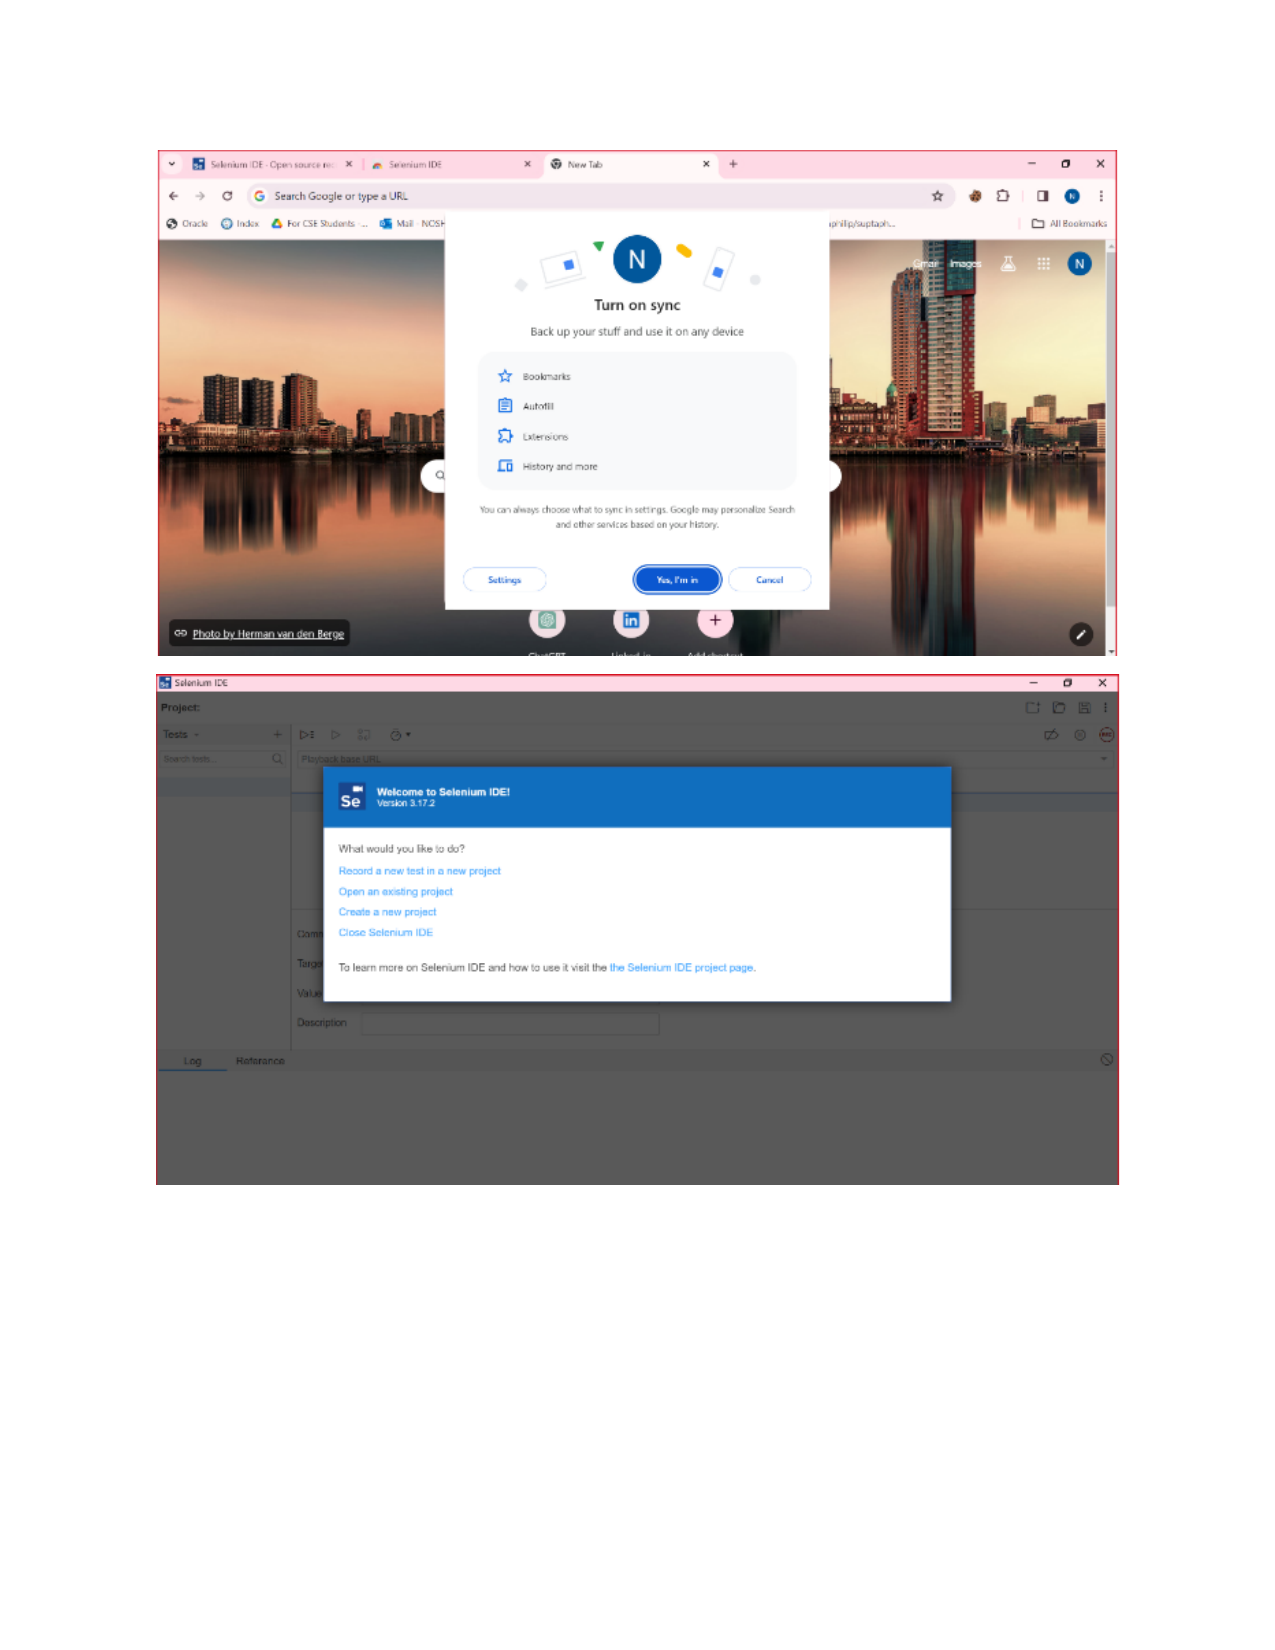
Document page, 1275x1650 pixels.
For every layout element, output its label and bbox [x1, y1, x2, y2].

picture [157, 150, 1118, 656]
picture [156, 674, 1120, 1185]
